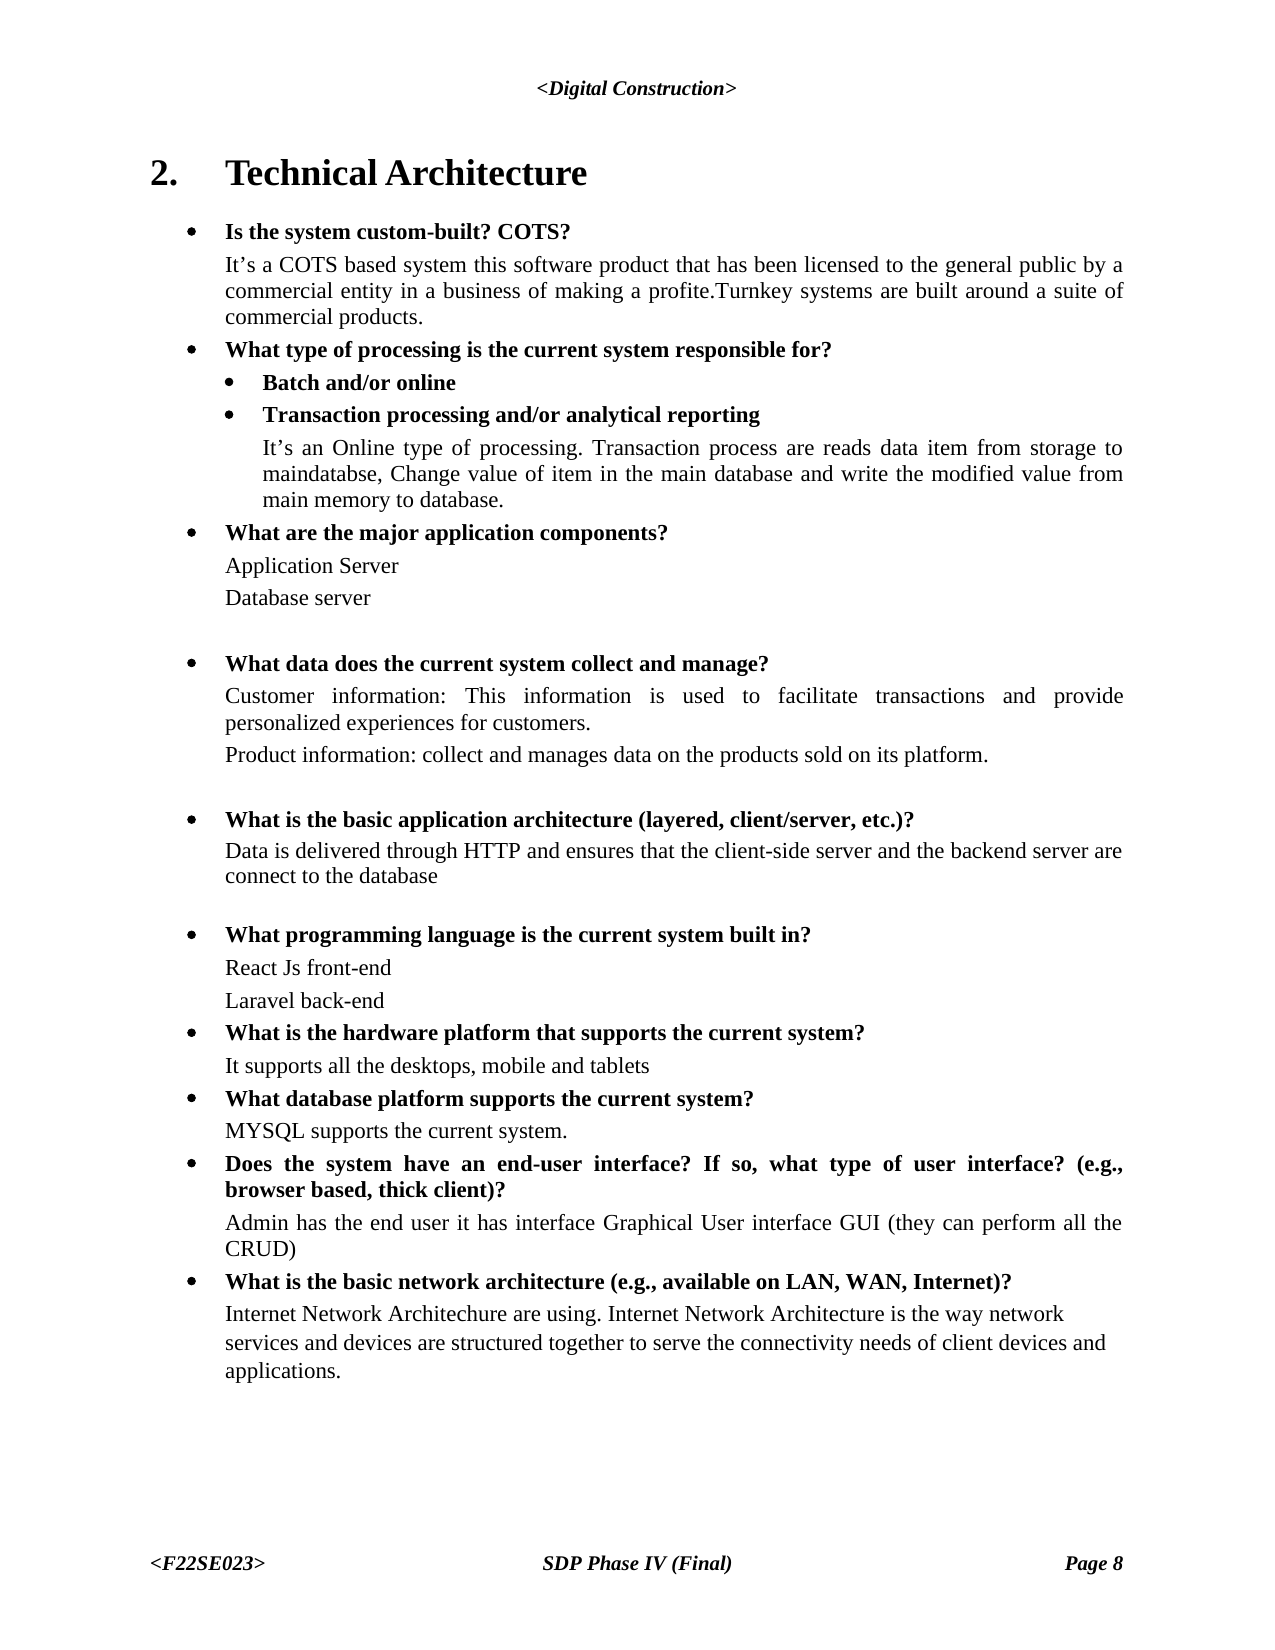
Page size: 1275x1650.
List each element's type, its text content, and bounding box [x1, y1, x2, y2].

list It’s a COTS based system this software product that has been licensed to the general public by a commercial entity in a business of making a profite.Turnkey systems are built around a suite of commercial products. [225, 251, 1125, 330]
list What are the major application components? [187, 519, 1125, 546]
list What type of processing is the current system responsible for? [187, 336, 1125, 362]
list Is the system custom-built? COTS? [187, 218, 1125, 244]
text Internet Network Architechure are using. Internet Network Architecture is the way network services and devices are structured together to serve the connectivity needs of client devices and applications. [225, 1300, 1125, 1383]
list Batch and/or online [225, 369, 1125, 395]
list Admin has the end user it has interface Graphical User interface GUI (they can perform all the CRUD) [225, 1209, 1125, 1261]
list Database server [225, 584, 1125, 611]
list What database platform supports the current system? [187, 1084, 1125, 1111]
list Product information: collect and manages data on the products sold on its platform. [225, 741, 1125, 767]
list Data is delivered through HTTP and ensures that the client-side server and the backend server are connect to the database [225, 839, 1125, 889]
list It supports all the desktops, mobile and tablets [225, 1052, 1125, 1078]
list What programming language is the current system built in? [187, 922, 1125, 948]
list Application Server [225, 552, 1125, 578]
subtitle Technical Architecture [150, 150, 1125, 193]
list What is the hardware platform that supports the current system? [187, 1019, 1125, 1046]
list Customer information: This information is used to facilitate transactions and provide personalized experiences for customers. [225, 682, 1125, 735]
list React Js front-end [225, 954, 1125, 981]
list What data does the current system collect and manage? [187, 649, 1125, 676]
list Laravel back-end [225, 987, 1125, 1013]
list What is the basic application architecture (layered, client/server, etc.)? [187, 806, 1125, 833]
list Does the system have an end-user interface? If so, what type of user interface? (e.g., browser based, thick client)? [187, 1150, 1125, 1202]
list MYSQL supports the current system. [225, 1117, 1125, 1143]
list Transaction processing and/or analytical reporting [225, 401, 1125, 428]
list What is the basic network architecture (e.g., available on LAN, WAN, Internet)? [187, 1268, 1125, 1294]
list It’s an Online type of processing. Transaction process are reads data item from storage to maindatabse, Change value of item in the main database and write the modified value from main memory to database. [262, 434, 1125, 513]
